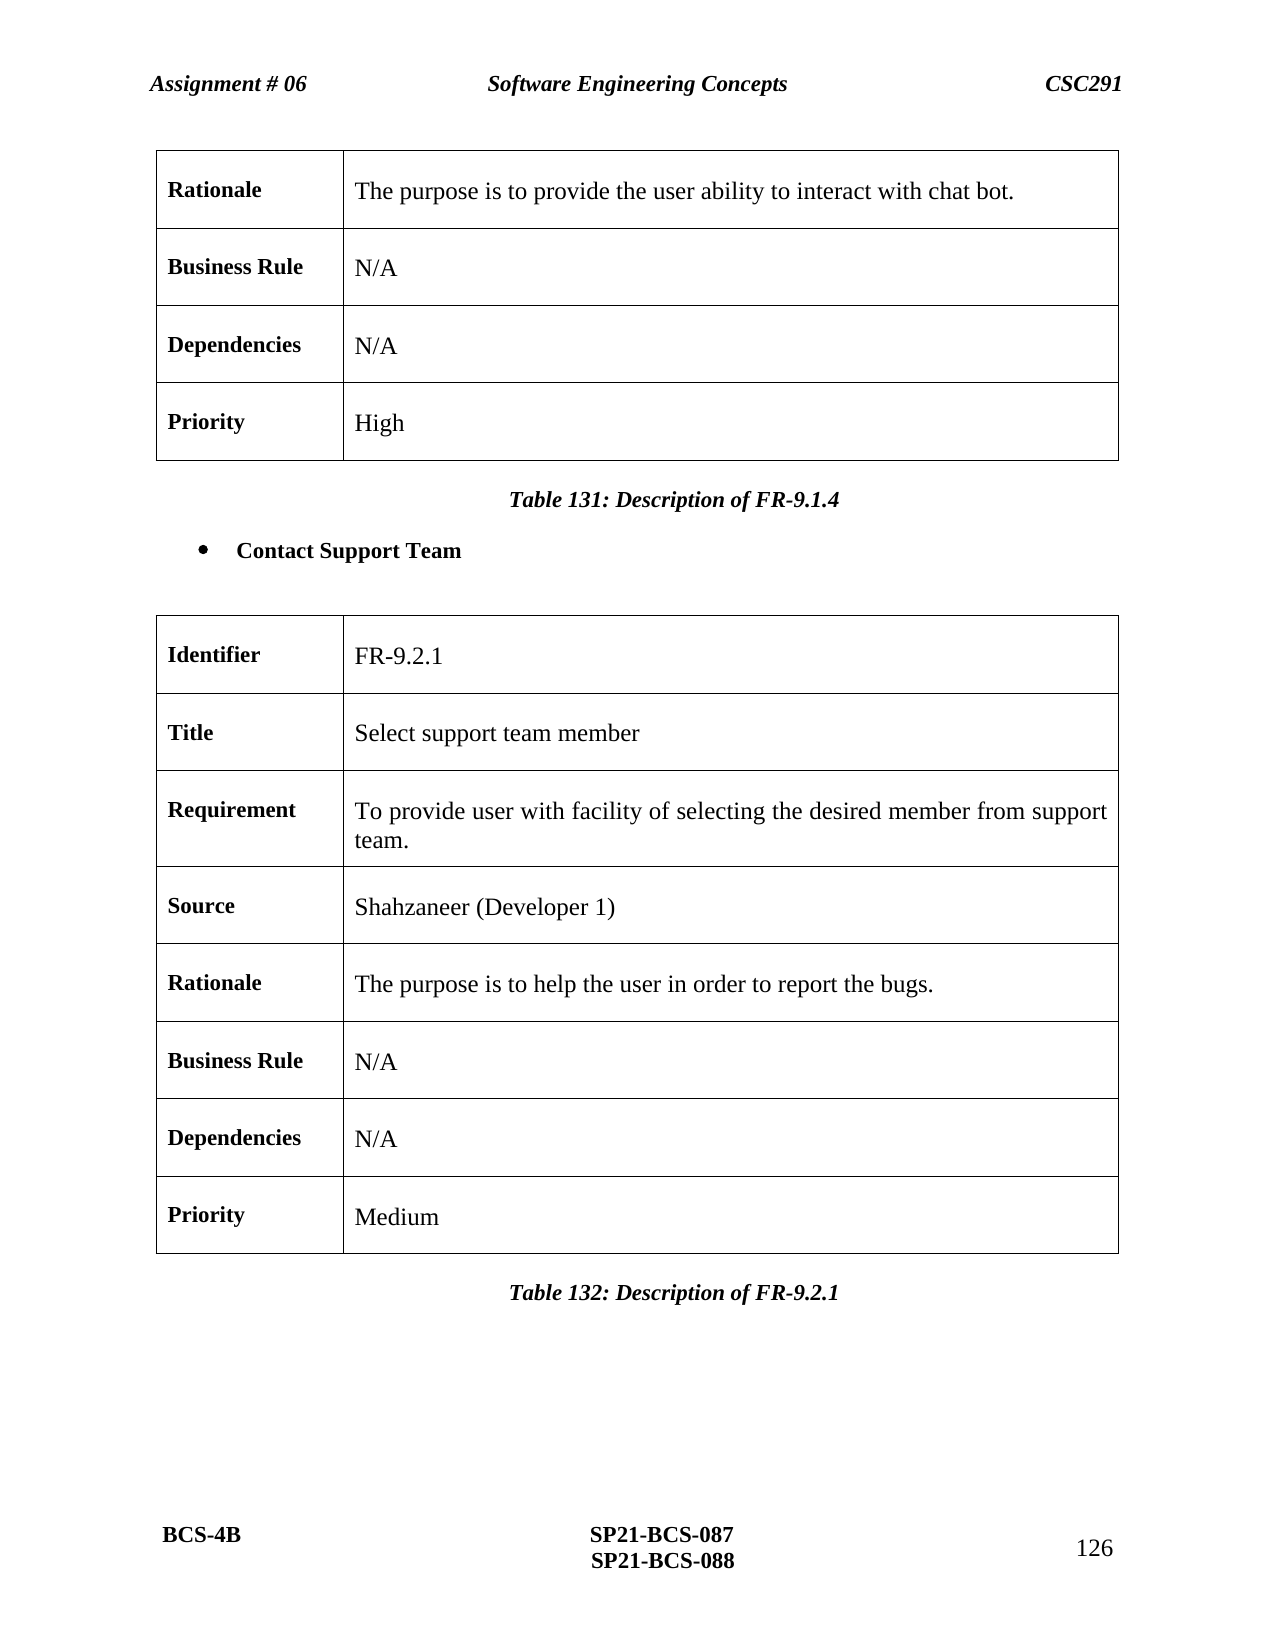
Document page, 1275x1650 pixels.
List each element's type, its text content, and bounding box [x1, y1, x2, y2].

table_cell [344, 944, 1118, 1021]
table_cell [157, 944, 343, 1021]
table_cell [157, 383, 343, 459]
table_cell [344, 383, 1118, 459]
list Table 131: Description of FR-9.1.4 [225, 486, 1125, 512]
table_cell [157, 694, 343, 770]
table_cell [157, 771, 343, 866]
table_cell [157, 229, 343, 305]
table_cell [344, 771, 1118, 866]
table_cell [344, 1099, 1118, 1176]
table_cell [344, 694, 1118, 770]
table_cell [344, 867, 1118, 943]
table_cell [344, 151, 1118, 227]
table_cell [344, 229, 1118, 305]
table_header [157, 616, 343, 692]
list Table 132: Description of FR-9.2.1 [225, 1279, 1125, 1305]
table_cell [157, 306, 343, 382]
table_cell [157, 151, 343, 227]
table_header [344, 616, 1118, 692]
list Contact Support Team [199, 537, 1125, 564]
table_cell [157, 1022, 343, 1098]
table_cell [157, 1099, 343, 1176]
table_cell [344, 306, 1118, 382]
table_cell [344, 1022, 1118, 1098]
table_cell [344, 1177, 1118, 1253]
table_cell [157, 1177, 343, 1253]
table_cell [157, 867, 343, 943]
